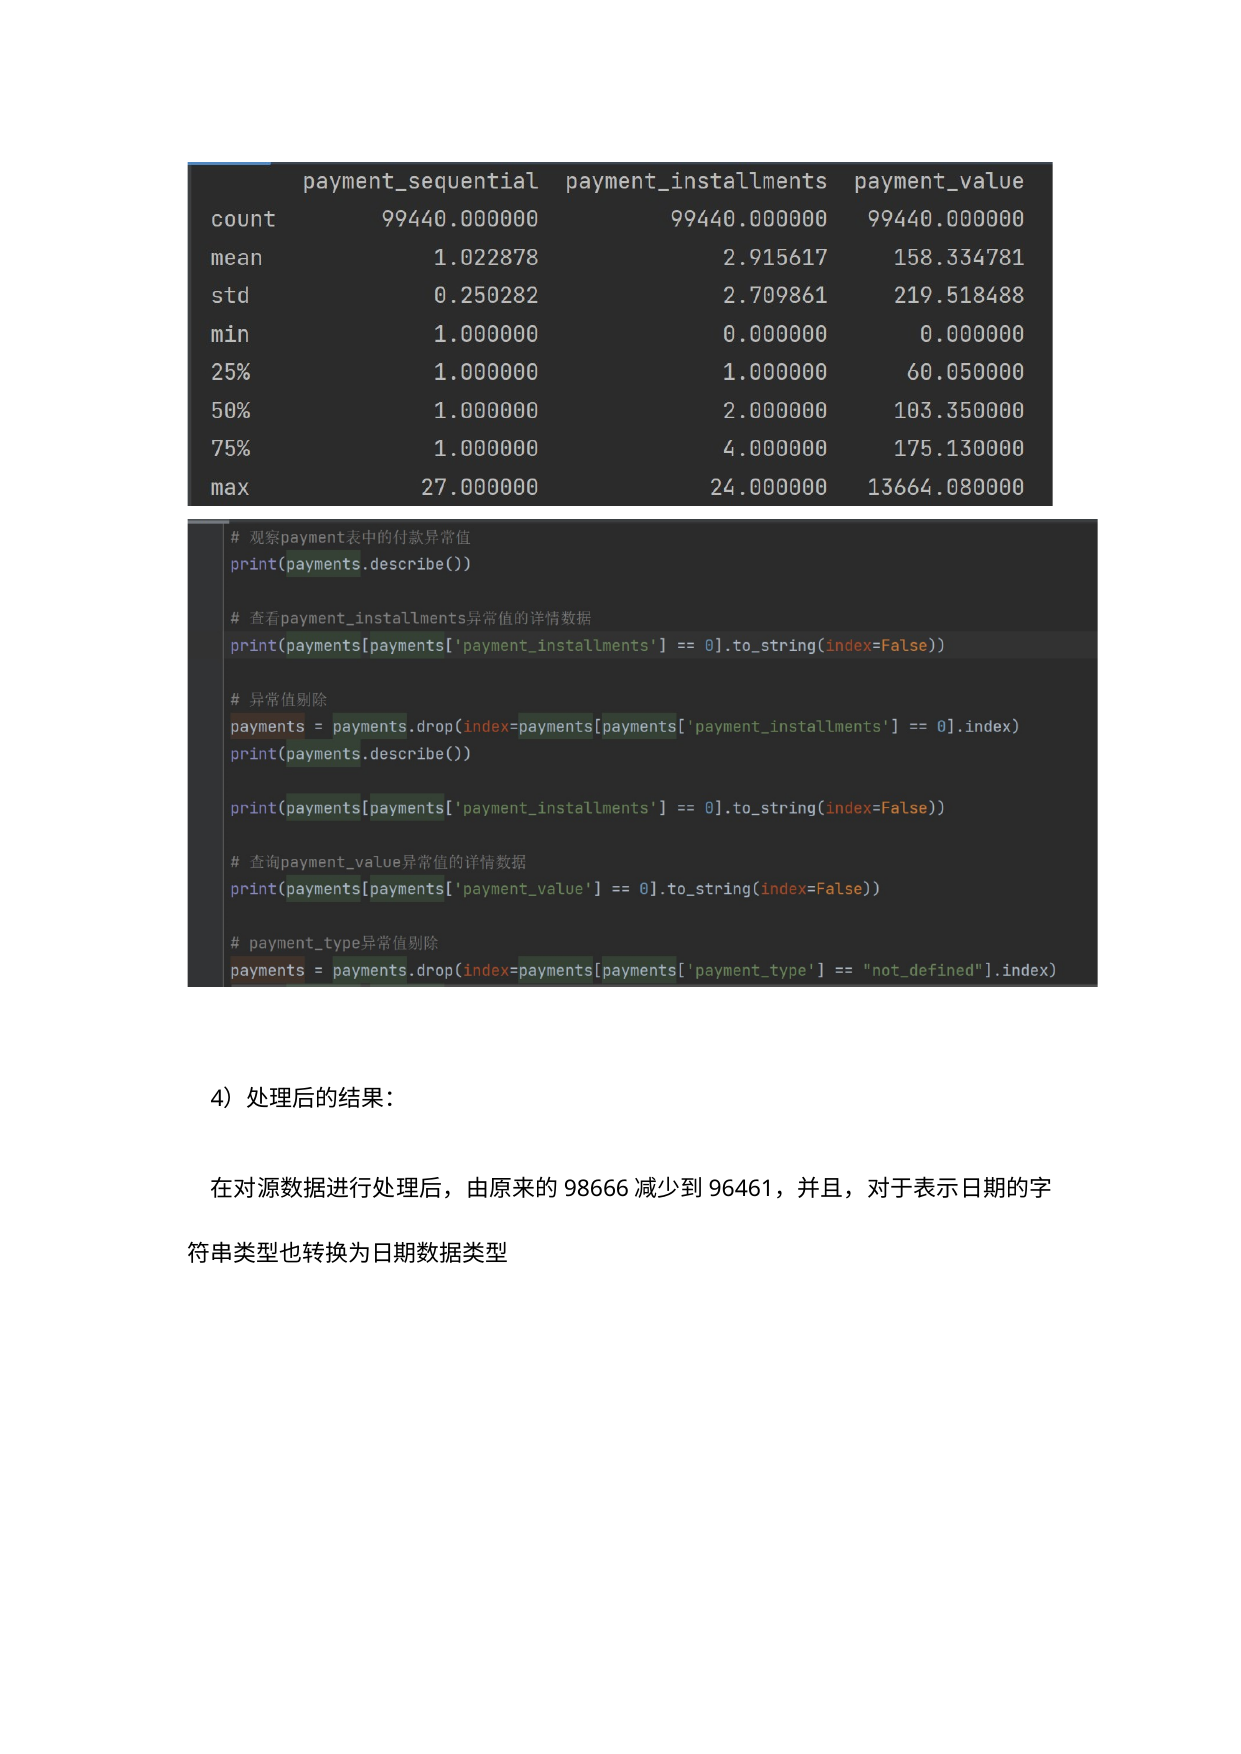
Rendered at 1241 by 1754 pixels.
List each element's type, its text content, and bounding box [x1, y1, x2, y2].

text 4）处理后的结果： [187, 1064, 1053, 1129]
picture [187, 162, 1053, 506]
text 在对源数据进行处理后，由原来的98666减少到96461，并且，对于表示日期的字符串类型也转换为日期数据类型 [187, 1154, 1053, 1284]
picture [187, 519, 1098, 987]
